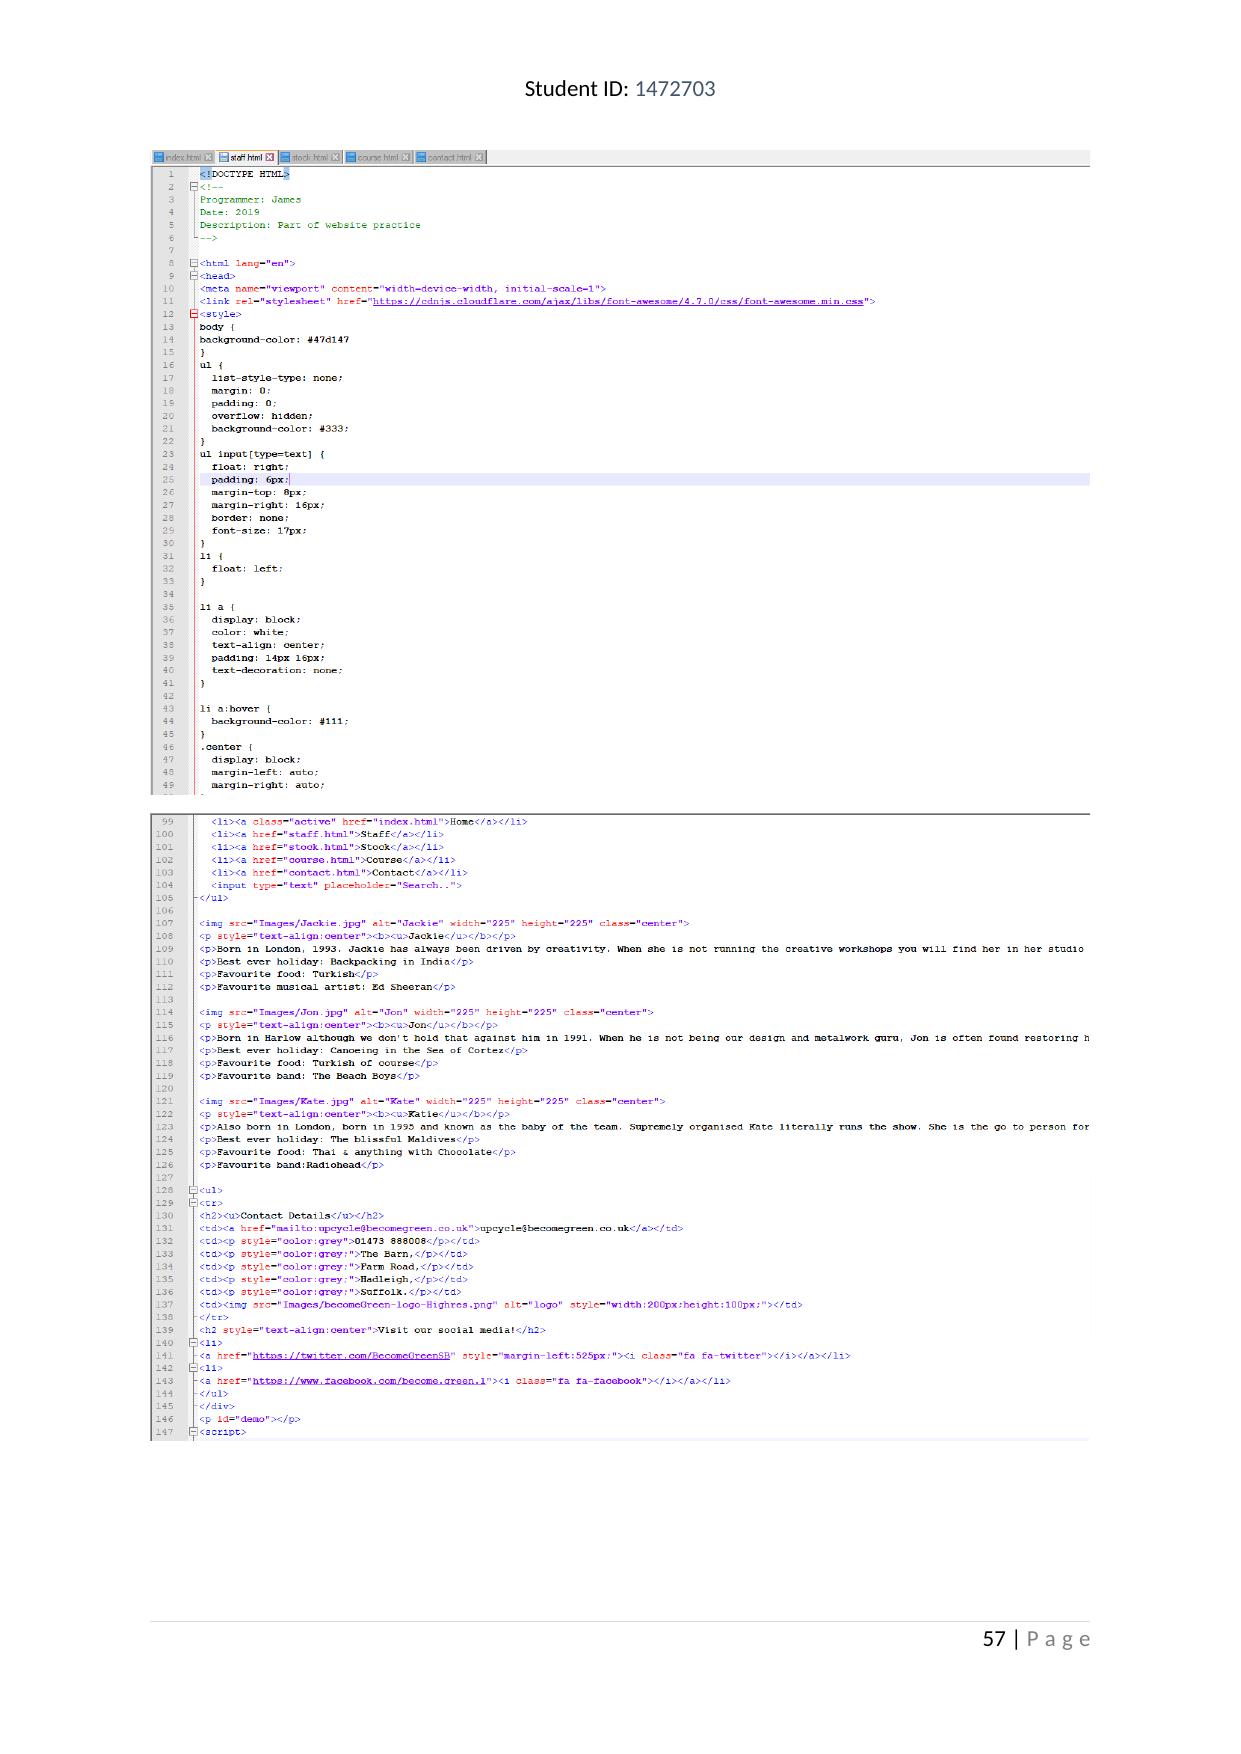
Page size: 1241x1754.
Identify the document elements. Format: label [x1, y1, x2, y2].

picture [150, 150, 1091, 795]
picture [150, 813, 1091, 1441]
